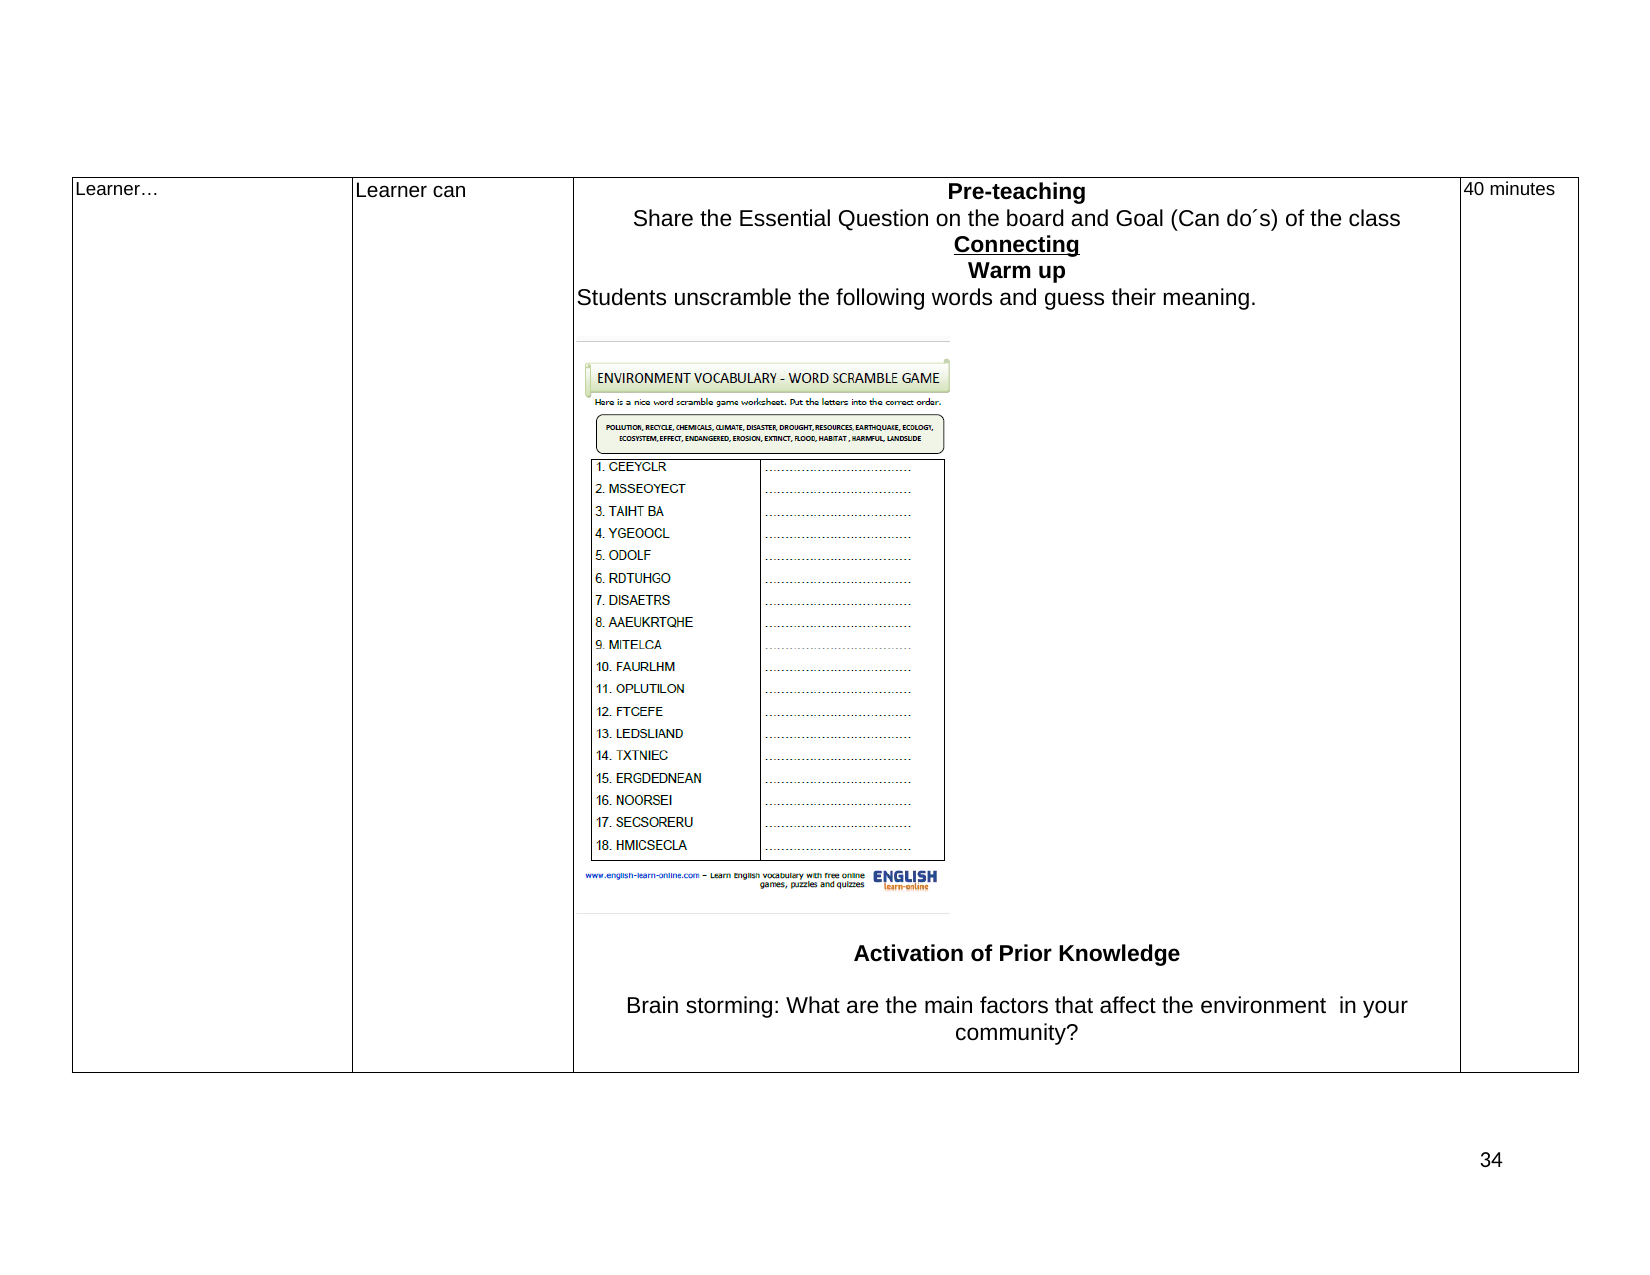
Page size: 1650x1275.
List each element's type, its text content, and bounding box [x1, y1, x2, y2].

picture [576, 336, 950, 914]
table_cell 40 minutes [1461, 178, 1578, 1072]
table_cell Learner can [353, 178, 573, 1072]
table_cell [574, 178, 1460, 1072]
table_cell Learner… [73, 178, 352, 1072]
